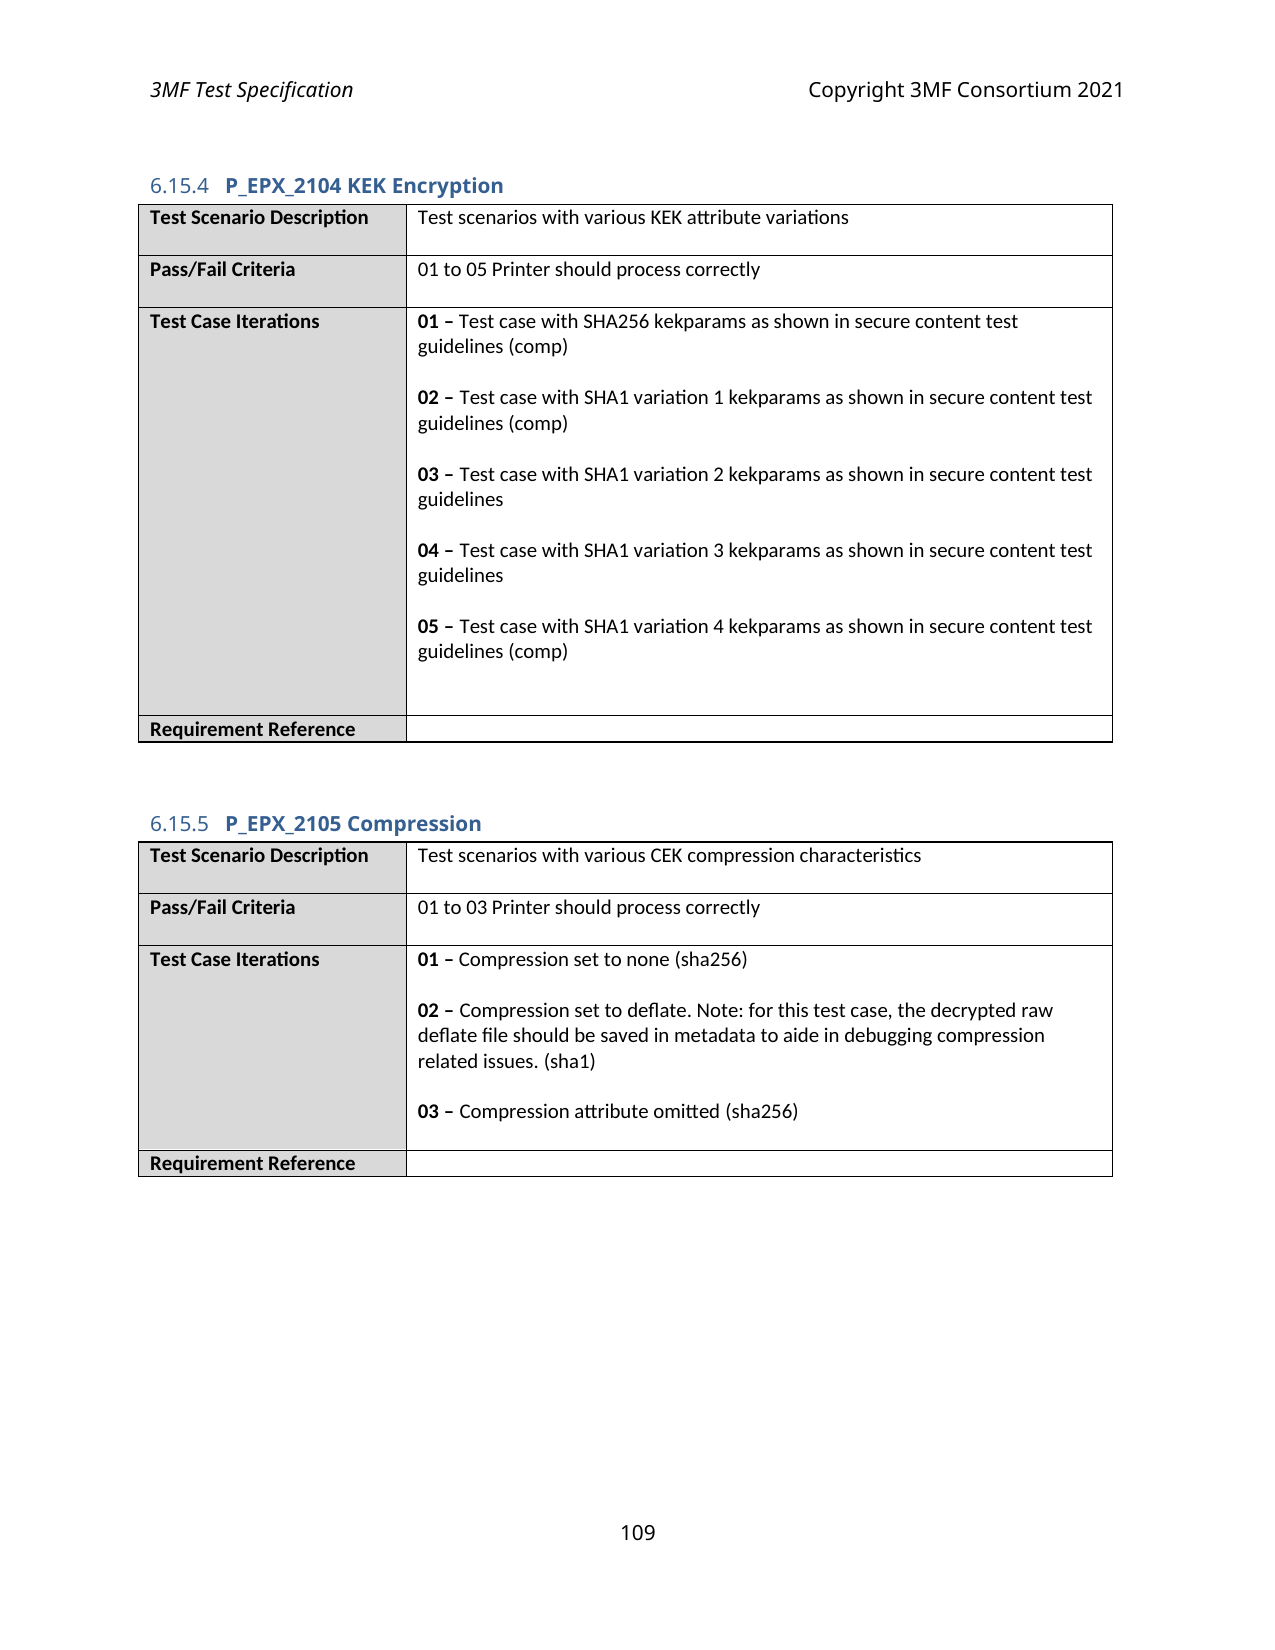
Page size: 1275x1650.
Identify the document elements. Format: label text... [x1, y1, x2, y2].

subtitle P_EPX_2104 KEK Encryption [150, 171, 1125, 199]
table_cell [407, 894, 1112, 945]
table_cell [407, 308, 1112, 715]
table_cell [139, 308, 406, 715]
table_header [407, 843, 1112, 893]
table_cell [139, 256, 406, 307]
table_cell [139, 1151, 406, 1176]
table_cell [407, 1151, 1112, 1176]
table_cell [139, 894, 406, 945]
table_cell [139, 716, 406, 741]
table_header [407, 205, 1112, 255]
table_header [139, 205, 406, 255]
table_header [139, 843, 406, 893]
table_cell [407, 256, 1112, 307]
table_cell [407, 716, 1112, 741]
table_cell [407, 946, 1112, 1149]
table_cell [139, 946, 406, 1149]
subtitle P_EPX_2105 Compression [150, 809, 1125, 837]
